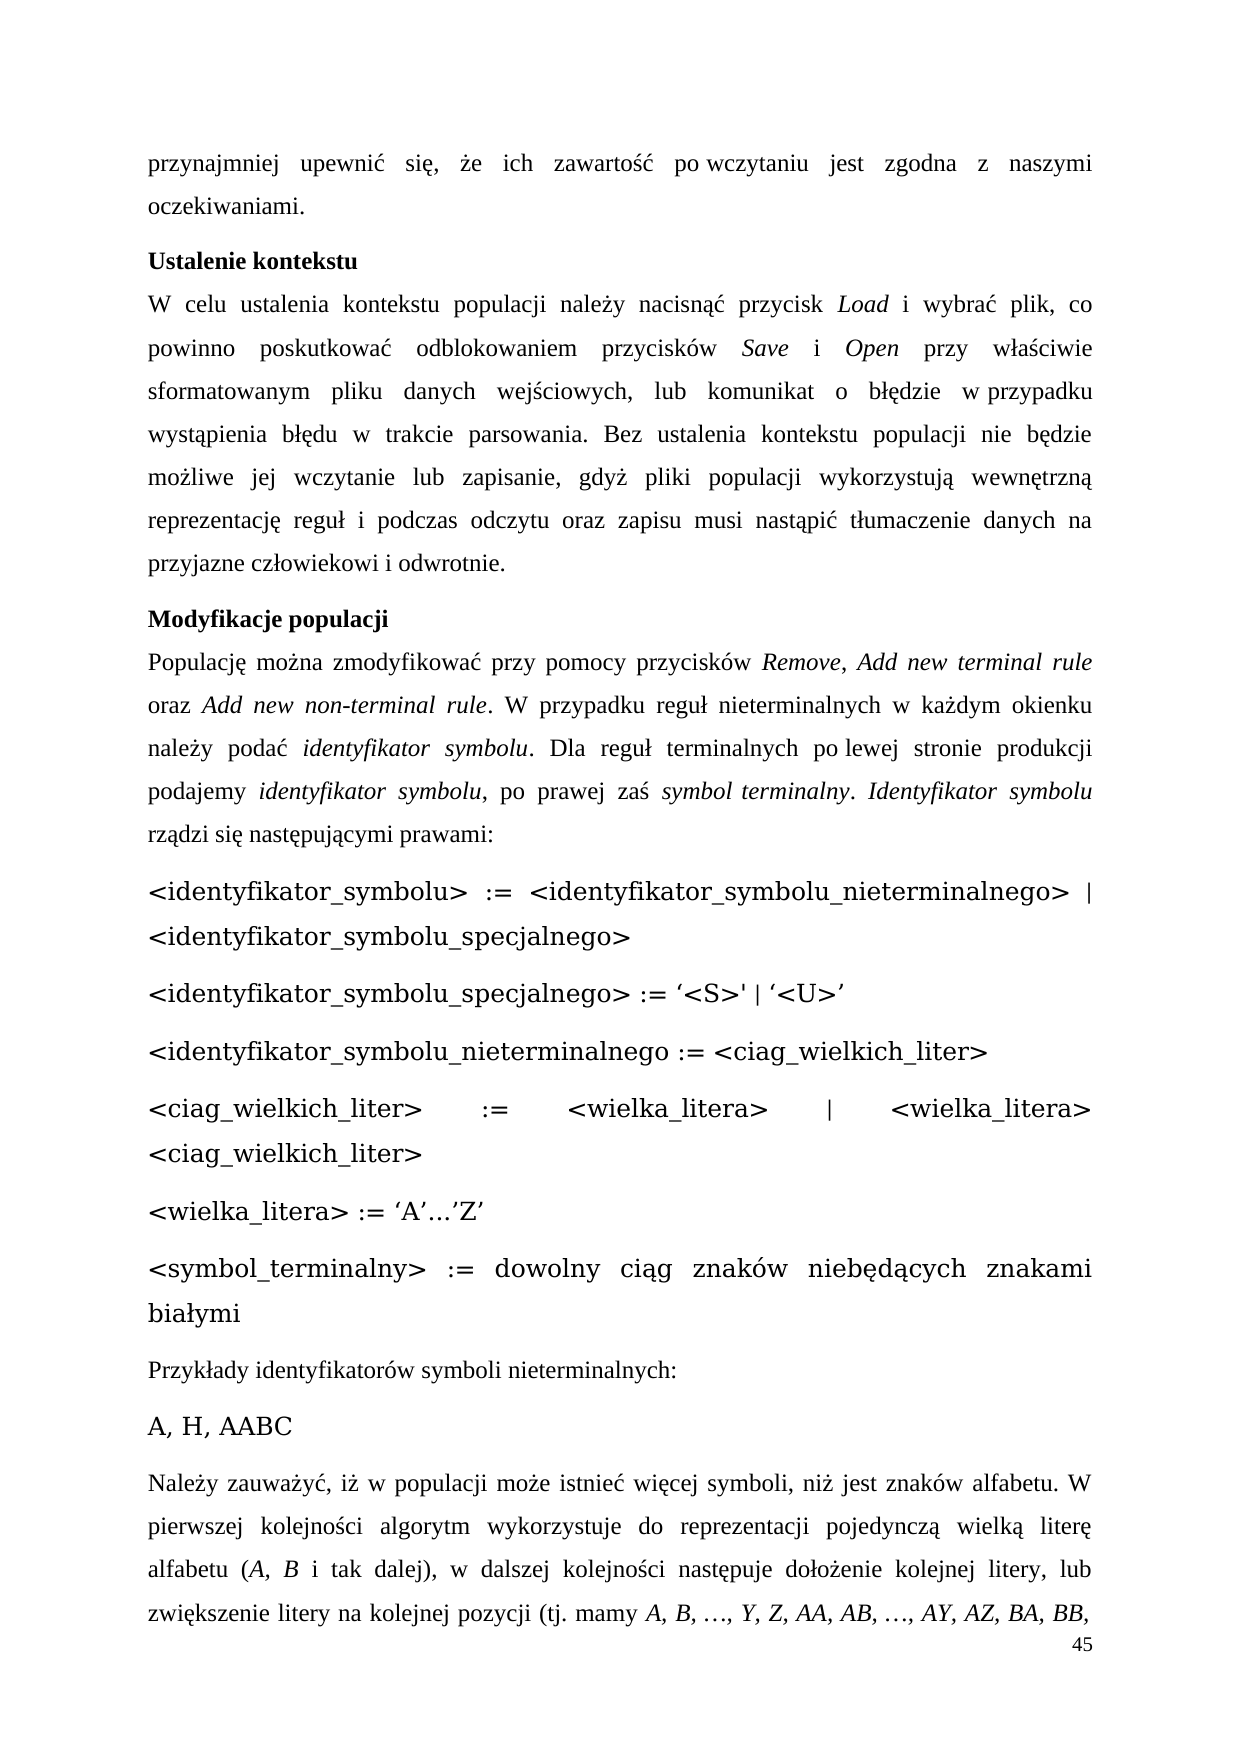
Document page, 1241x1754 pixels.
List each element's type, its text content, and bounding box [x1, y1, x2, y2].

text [148, 148, 1093, 219]
text <ciag_wielkich_liter> := <wielka_litera> | <wielka_litera> <ciag_wielkich_liter> [148, 1093, 1093, 1168]
text Populację można zmodyfikować przy pomocy przycisków Remove, Add new terminal rule oraz Add new non-terminal rule. W przypadku reguł nieterminalnych w każdym okienku należy podać identyfikator symbolu. Dla reguł terminalnych po lewej stronie produkcji podajemy identyfikator symbolu, po prawej zaś symbol terminalny. Identyfikator symbolu rządzi się następującymi prawami: [148, 647, 1093, 848]
text Ustalenie kontekstu [148, 246, 1093, 275]
text <identyfikator_symbolu> := <identyfikator_symbolu_nieterminalnego> | <identyfikator_symbolu_specjalnego> [148, 875, 1093, 950]
text <wielka_litera> := ‘A’...’Z’ [148, 1195, 1093, 1225]
text <identyfikator_symbolu_specjalnego> := ‘<S>' | ‘<U>’ [148, 978, 1093, 1008]
text Modyfikacje populacji [148, 604, 1093, 633]
text A, H, AABC [148, 1411, 1093, 1441]
text <symbol_terminalny> := dowolny ciąg znaków niebędących znakami białymi [148, 1253, 1093, 1328]
text W celu ustalenia kontekstu populacji należy nacisnąć przycisk Load i wybrać plik, co powinno poskutkować odblokowaniem przycisków Save i Open przy właściwie sformatowanym pliku danych wejściowych, lub komunikat o błędzie w przypadku wystąpienia błędu w trakcie parsowania. Bez ustalenia kontekstu populacji nie będzie możliwe jej wczytanie lub zapisanie, gdyż pliki populacji wykorzystują wewnętrzną reprezentację reguł i podczas odczytu oraz zapisu musi nastąpić tłumaczenie danych na przyjazne człowiekowi i odwrotnie. [148, 289, 1093, 577]
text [148, 1468, 1093, 1626]
text <identyfikator_symbolu_nieterminalnego := <ciag_wielkich_liter> [148, 1035, 1093, 1065]
text Przykłady identyfikatorów symboli nieterminalnych: [148, 1355, 1093, 1384]
